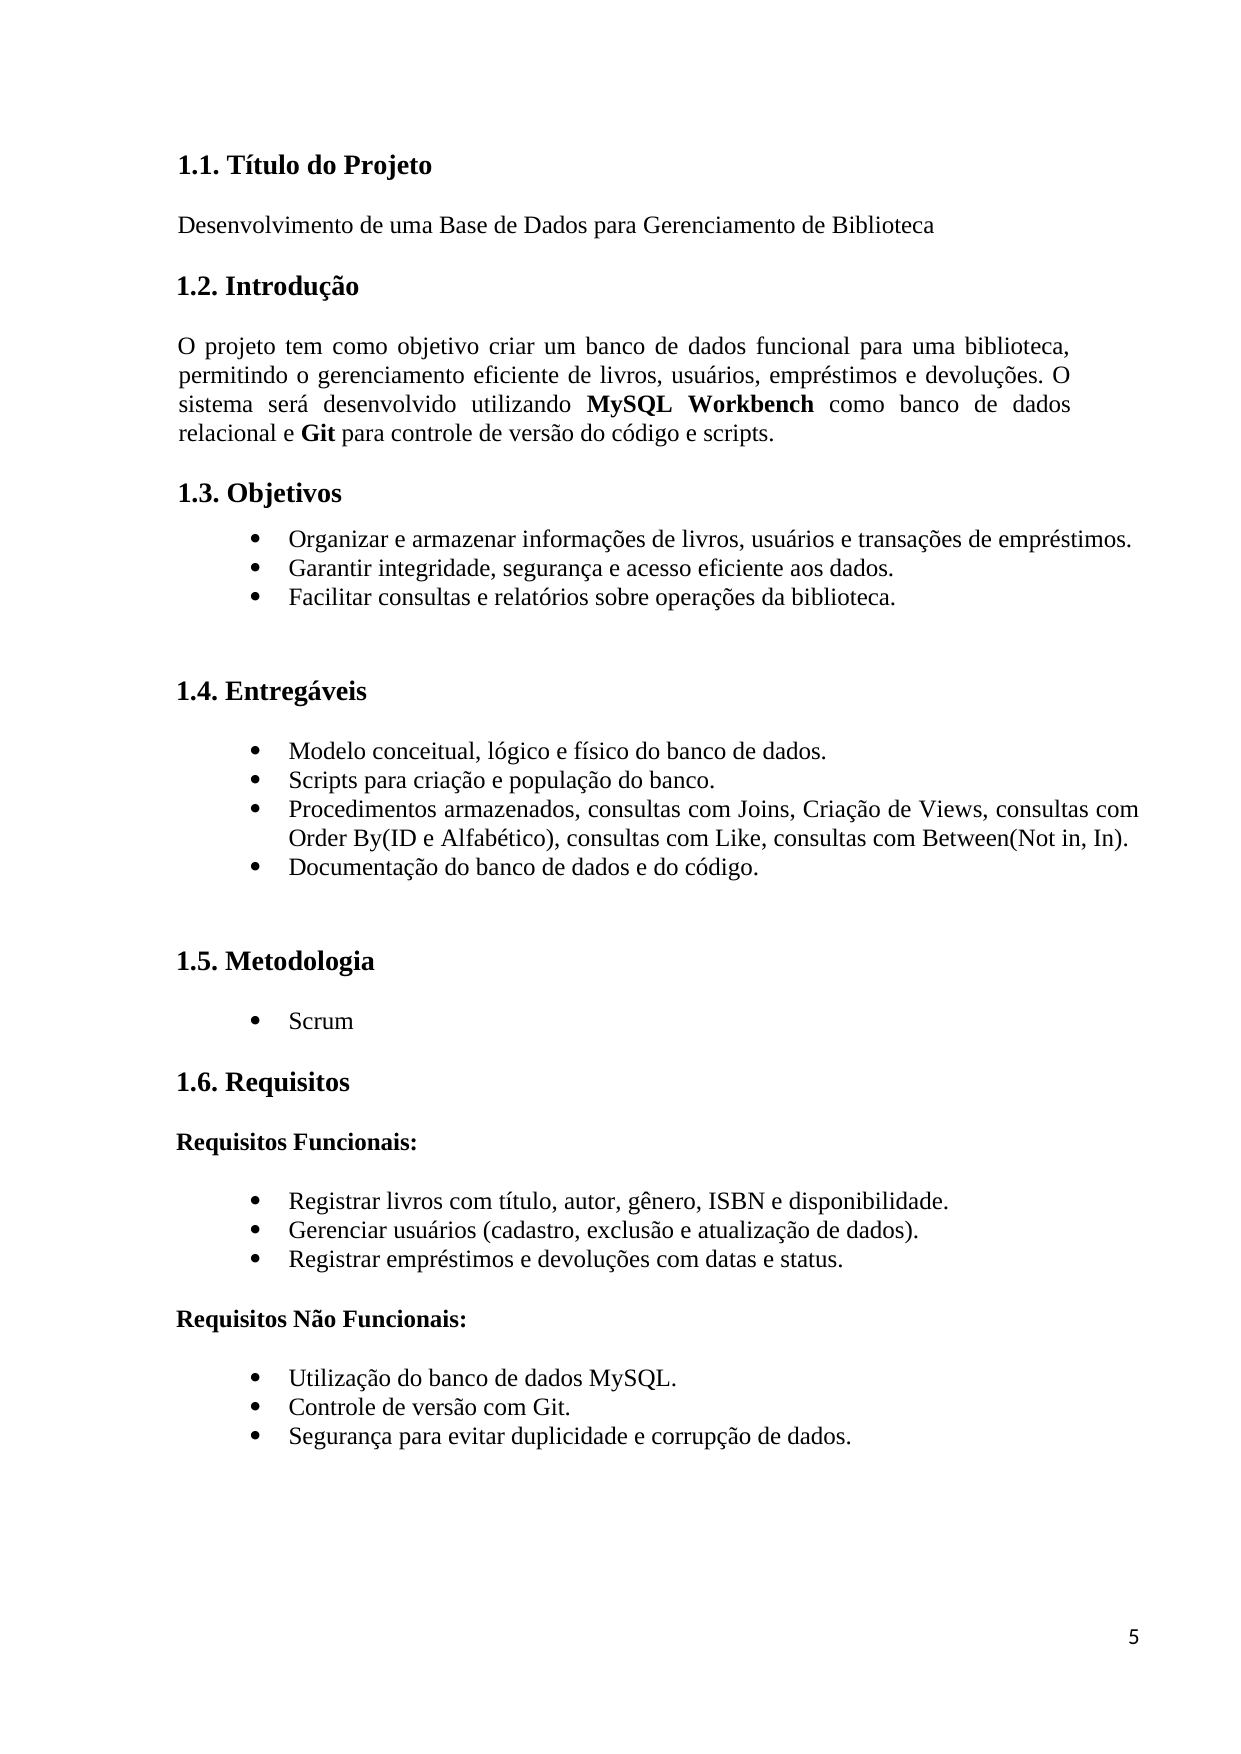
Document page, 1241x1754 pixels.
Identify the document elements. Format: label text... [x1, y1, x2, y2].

list Gerenciar usuários (cadastro, exclusão e atualização de dados). [251, 1215, 1139, 1244]
list Segurança para evitar duplicidade e corrupção de dados. [251, 1421, 1139, 1450]
text O projeto tem como objetivo criar um banco de dados funcional para uma biblioteca, permitindo o gerenciamento eficiente de livros, usuários, empréstimos e devoluções. O sistema será desenvolvido utilizando MySQL Workbench como banco de dados relacional e Git para controle de versão do código e scripts. [177, 331, 1071, 446]
list Scrum [251, 1006, 1139, 1035]
list Modelo conceitual, lógico e físico do banco de dados. [251, 736, 1139, 765]
subtitle 1.6. Requisitos [176, 1065, 1141, 1098]
list Registrar empréstimos e devoluções com datas e status. [251, 1244, 1139, 1273]
text Desenvolvimento de uma Base de Dados para Gerenciamento de Biblioteca [177, 210, 1139, 239]
subtitle Requisitos Não Funcionais: [176, 1304, 1141, 1333]
subtitle 1.2. Introdução [176, 268, 1141, 301]
subtitle 1.1. Título do Projeto [177, 148, 1141, 180]
list Garantir integridade, segurança e acesso eficiente aos dados. [251, 553, 1139, 582]
subtitle 1.4. Entregáveis [176, 674, 1141, 706]
list Documentação do banco de dados e do código. [251, 852, 1139, 881]
subtitle Requisitos Funcionais: [176, 1127, 1141, 1156]
list Utilização do banco de dados MySQL. [251, 1363, 1139, 1392]
list Organizar e armazenar informações de livros, usuários e transações de empréstimos. [251, 524, 1139, 553]
list Scripts para criação e população do banco. [251, 765, 1139, 794]
list Facilitar consultas e relatórios sobre operações da biblioteca. [251, 582, 1139, 611]
text 1.3. Objetivos [177, 477, 962, 509]
list Procedimentos armazenados, consultas com Joins, Criação de Views, consultas com Order By(ID e Alfabético), consultas com Like, consultas com Between(Not in, In). [251, 794, 1139, 852]
list Controle de versão com Git. [251, 1392, 1139, 1421]
list Registrar livros com título, autor, gênero, ISBN e disponibilidade. [251, 1186, 1139, 1215]
subtitle 1.5. Metodologia [176, 944, 1141, 977]
